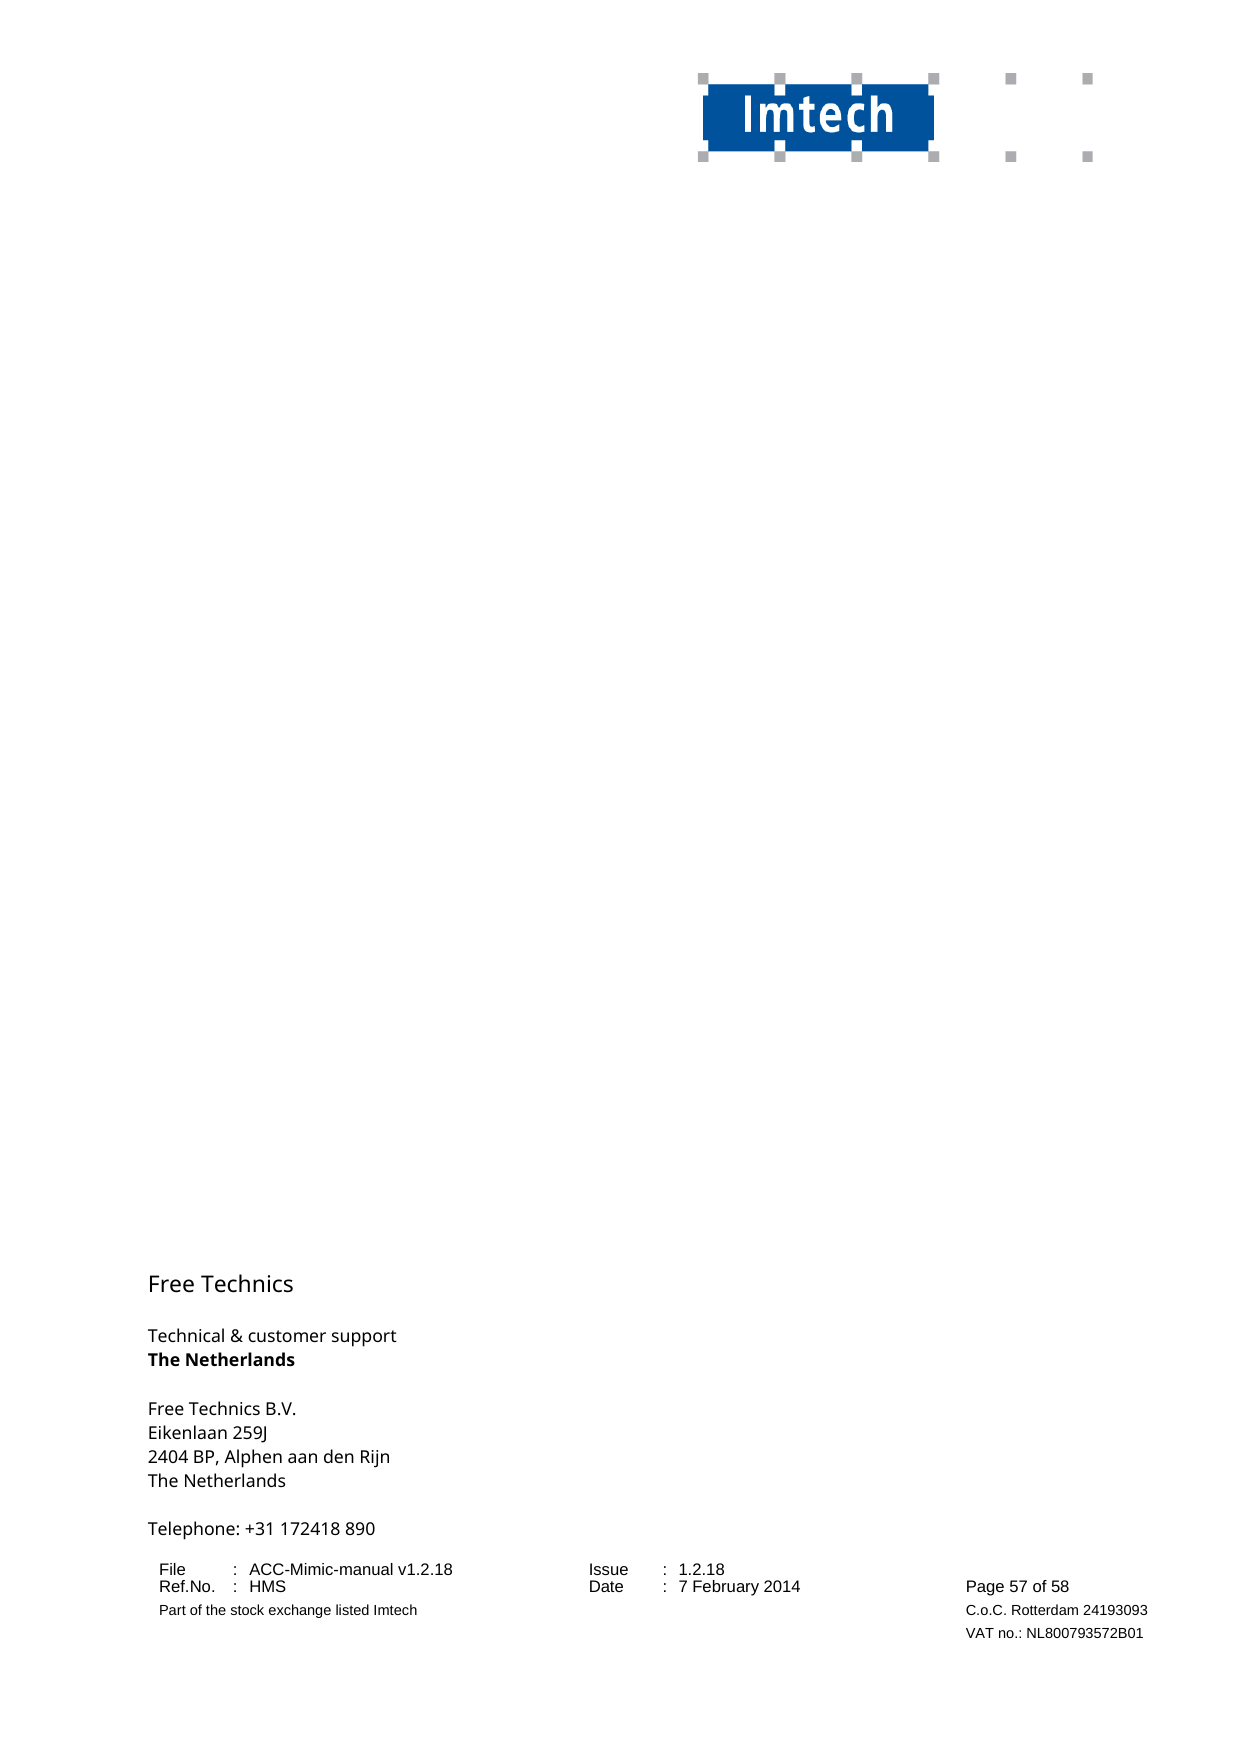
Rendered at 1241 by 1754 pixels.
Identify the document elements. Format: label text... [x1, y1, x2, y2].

text 2404 BP, Alphen aan den Rijn [148, 1444, 1093, 1468]
text Eikenlaan 259J [148, 1420, 1093, 1444]
text Free Technics [148, 1268, 1093, 1299]
picture [697, 73, 1093, 162]
text Technical & customer support The Netherlands [148, 1323, 1093, 1372]
text The Netherlands [148, 1468, 1093, 1493]
text Free Technics B.V. [148, 1396, 1093, 1420]
text Telephone: +31 172418 890 [148, 1517, 1093, 1541]
